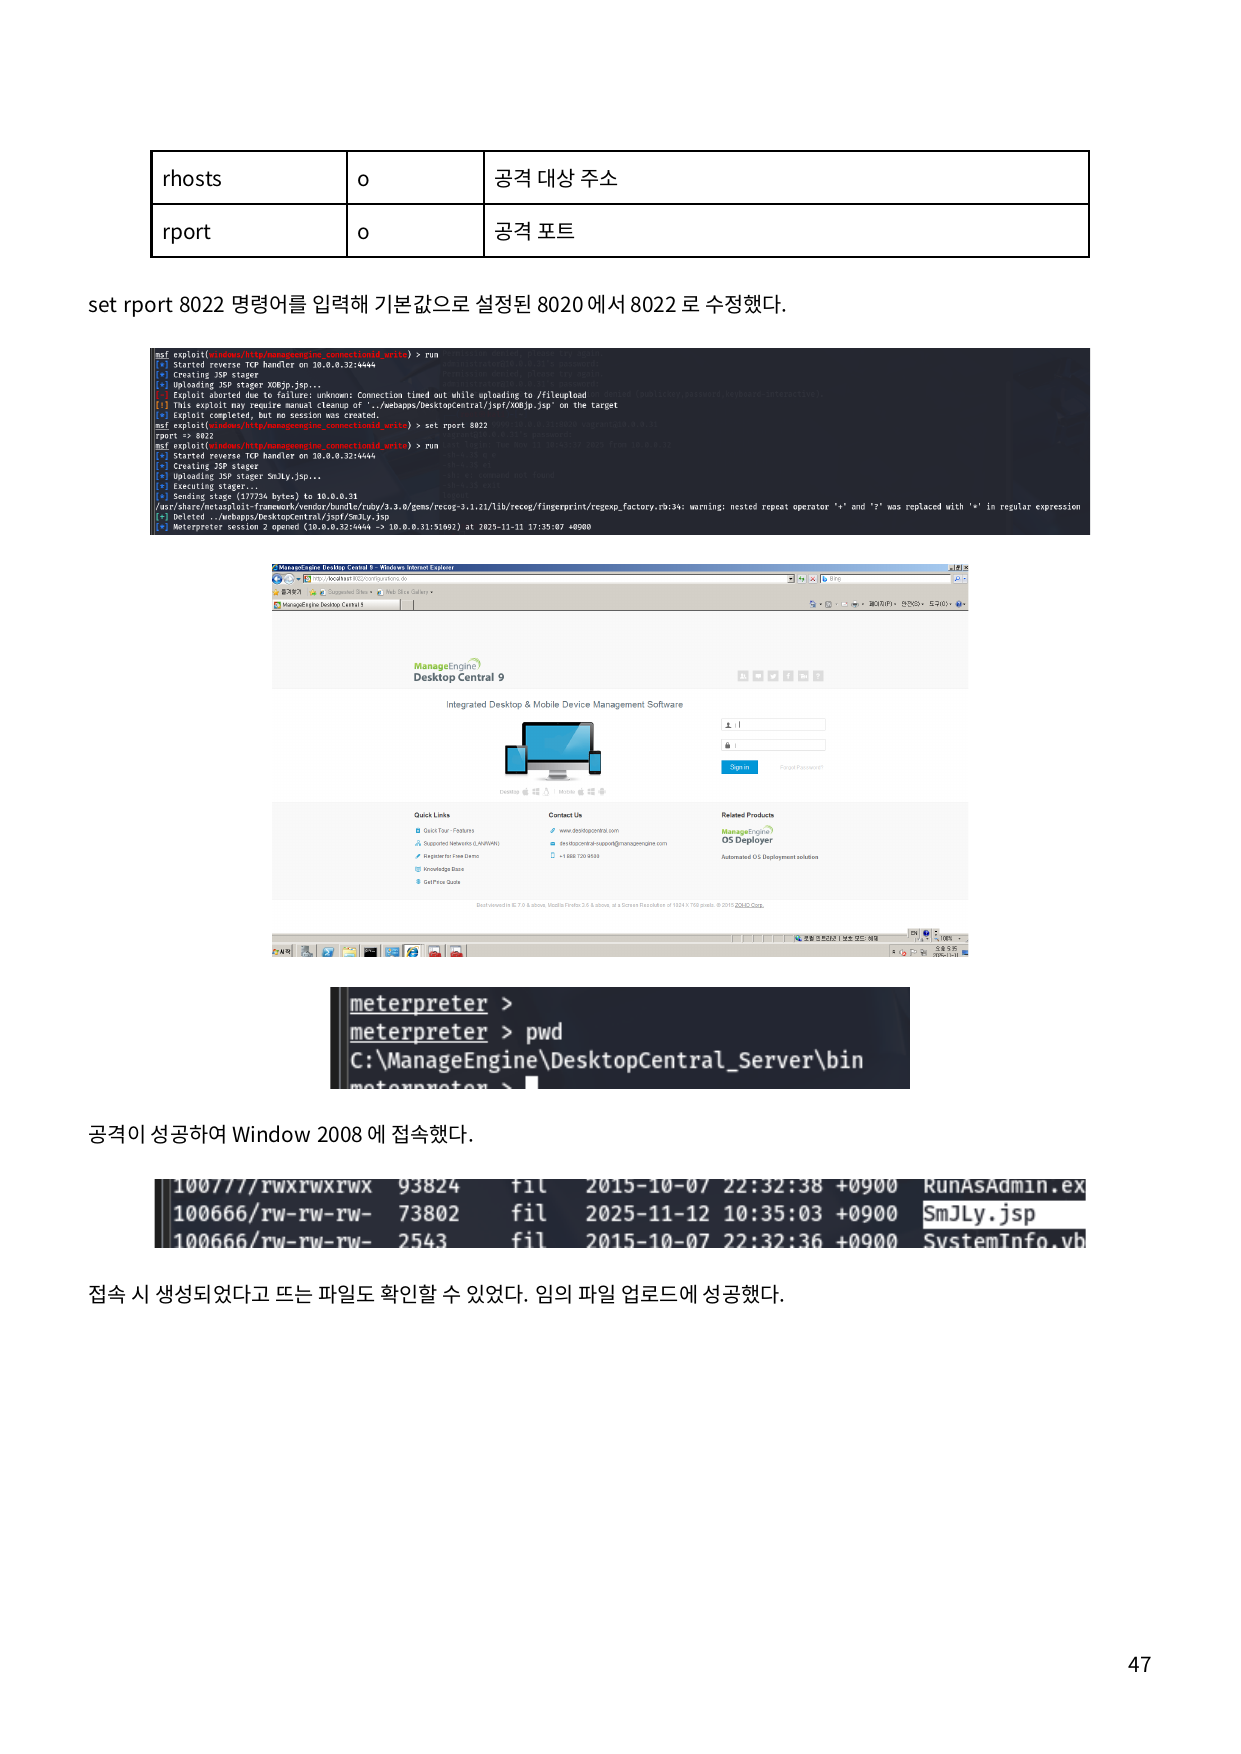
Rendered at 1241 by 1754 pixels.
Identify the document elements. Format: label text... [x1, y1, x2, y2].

table_cell 공격 포트 [485, 205, 1088, 256]
picture [154, 1179, 1086, 1248]
text 접속 시 생성되었다고 뜨는 파일도 확인할 수 있었다. 임의 파일 업로드에 성공했다. [88, 1278, 1152, 1308]
picture [150, 348, 1091, 535]
text set rport 8022 명령어를 입력해 기본값으로 설정된 8020에서 8022로 수정했다. [88, 288, 1152, 319]
table_cell rhosts [153, 152, 346, 203]
table_cell rport [153, 205, 346, 256]
table_cell o [348, 205, 483, 256]
table_cell o [348, 152, 483, 203]
text 공격이 성공하여 Window 2008에 접속했다. [88, 1119, 1152, 1149]
picture [330, 987, 910, 1089]
table_cell 공격 대상 주소 [485, 152, 1088, 203]
picture [272, 564, 969, 957]
